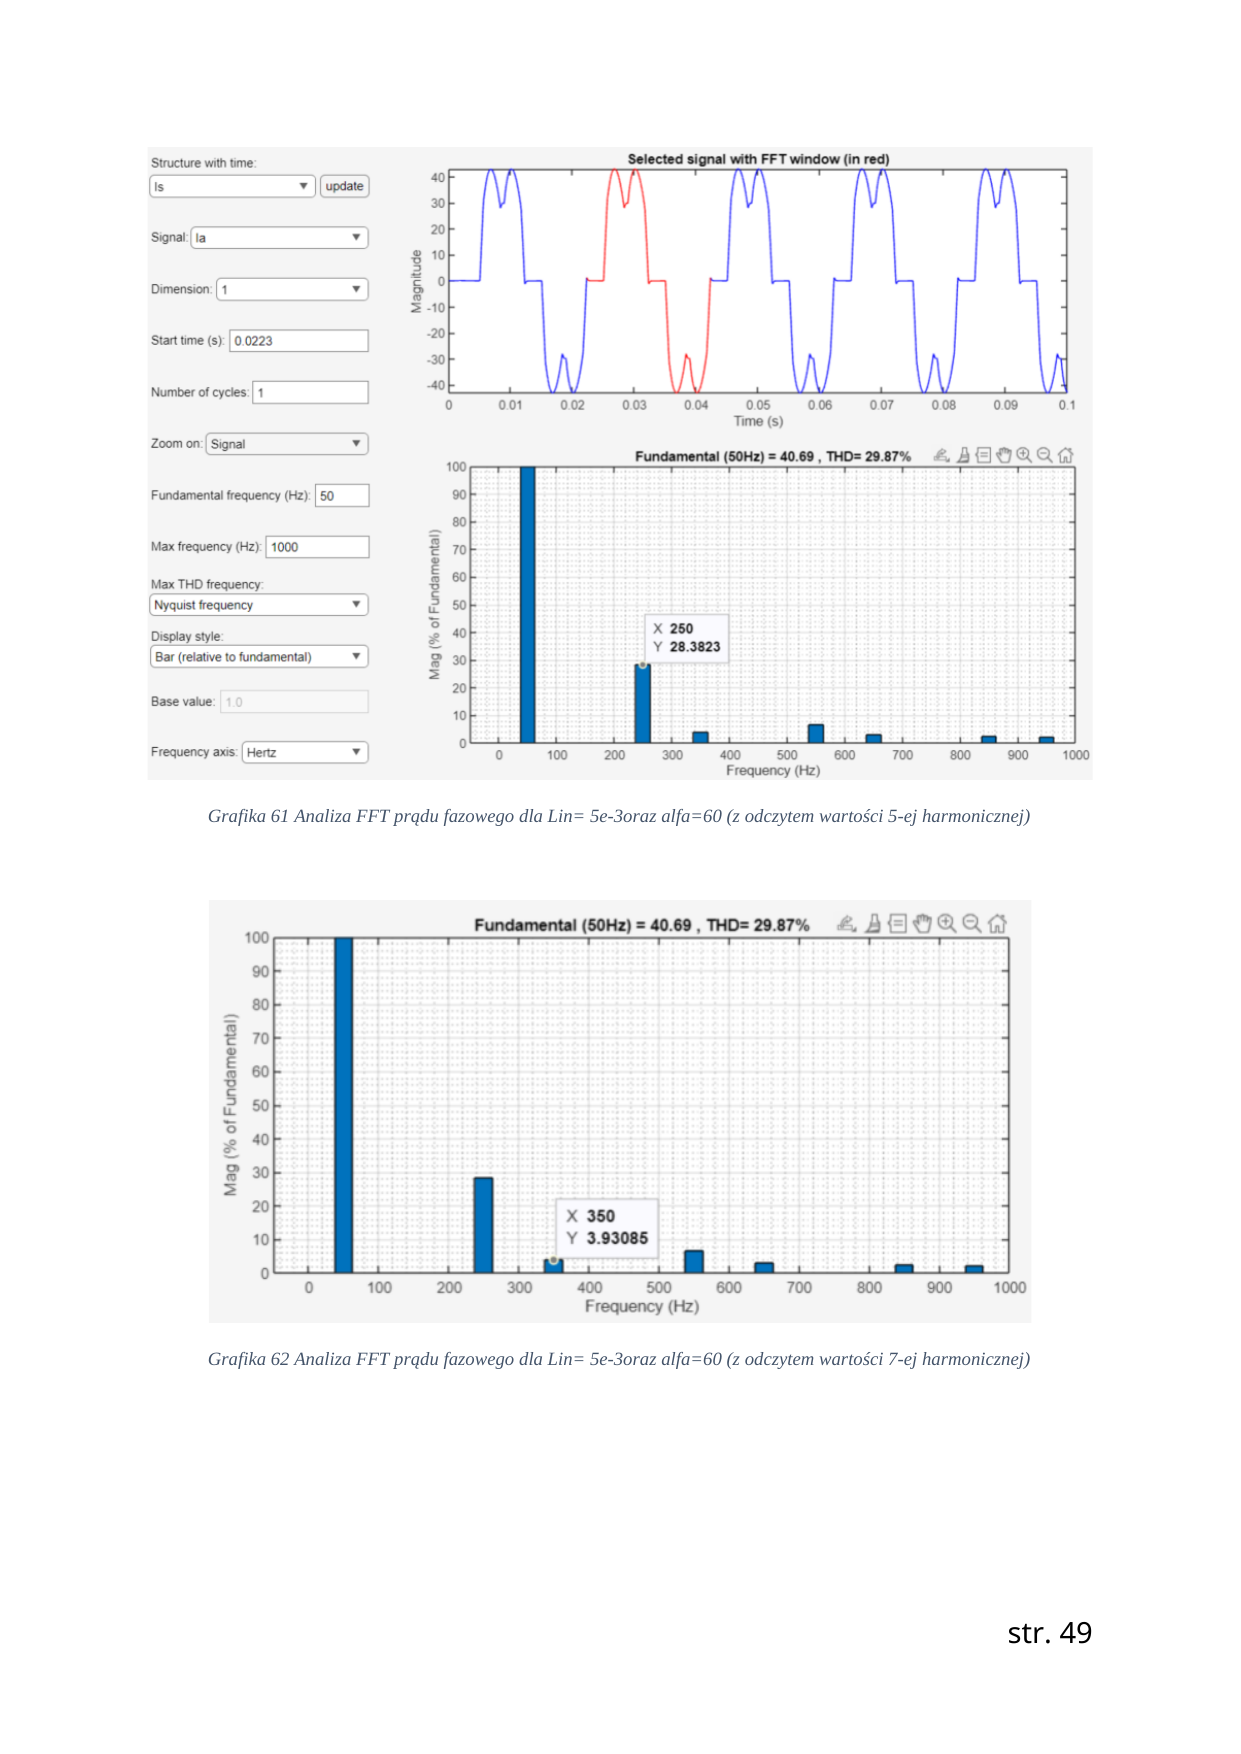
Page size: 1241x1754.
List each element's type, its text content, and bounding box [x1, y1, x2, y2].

text Grafika 61 Analiza FFT prądu fazowego dla Lin= 5e-3oraz alfa=60 (z odczytem wartości 5-ej harmonicznej) [148, 805, 1093, 826]
picture [147, 147, 1093, 780]
picture [208, 900, 1032, 1323]
text Grafika 62 Analiza FFT prądu fazowego dla Lin= 5e-3oraz alfa=60 (z odczytem wartości 7-ej harmonicznej) [148, 1348, 1093, 1369]
